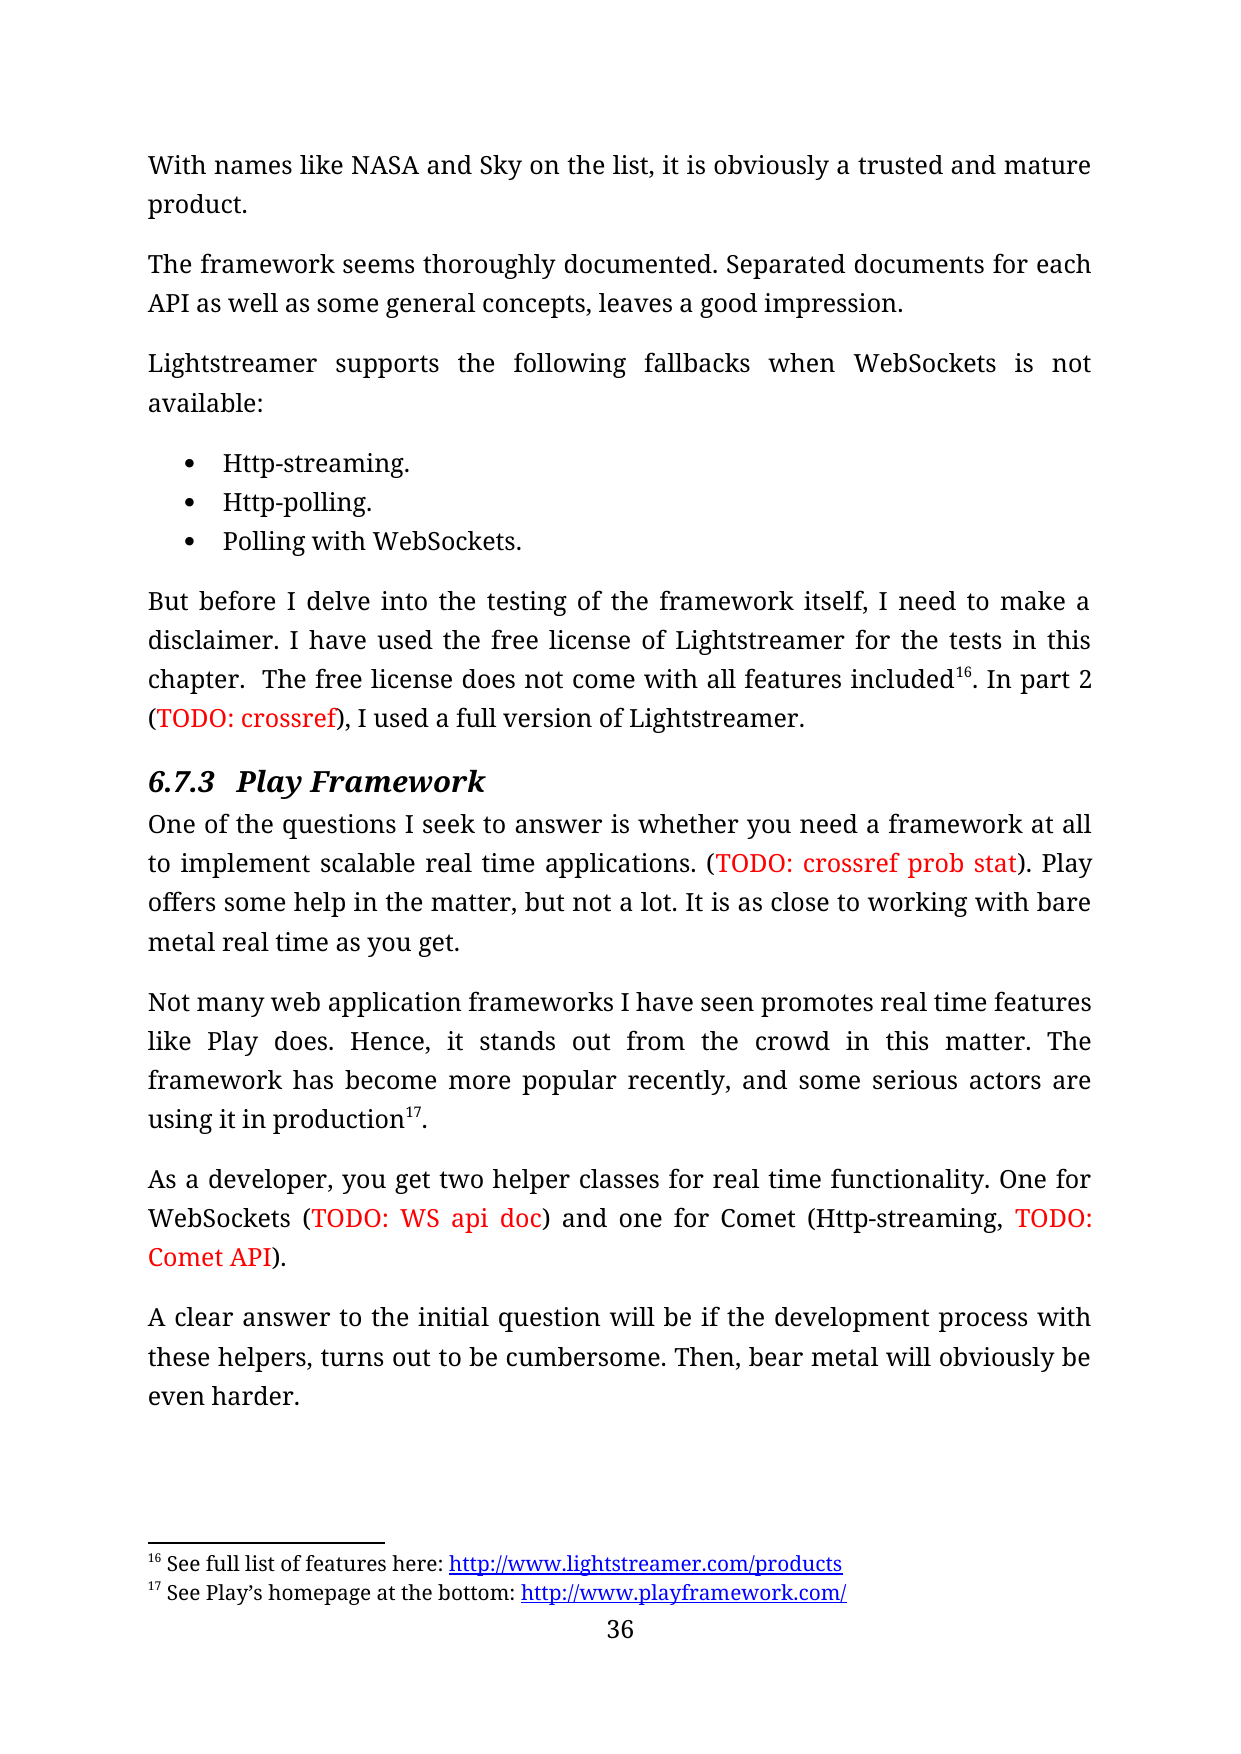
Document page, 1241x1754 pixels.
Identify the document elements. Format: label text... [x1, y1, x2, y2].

text A clear answer to the initial question will be if the development process with these helpers, turns out to be cumbersome. Then, bear metal will obviously be even harder. [148, 1300, 1092, 1412]
list Http-polling. [185, 484, 1092, 518]
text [148, 148, 1092, 221]
text Not many web application frameworks I have seen promotes real time features like Play does. Hence, it stands out from the crowd in this matter. The framework has become more popular recently, and some serious actors are using it in production. [148, 984, 1092, 1136]
list Polling with WebSockets. [185, 523, 1092, 558]
text As a developer, you get two helper classes for real time functionality. One for WebSockets (TODO: WS api doc) and one for Comet (Http-streaming, TODO: Comet API). [148, 1162, 1092, 1274]
text The framework seems thoroughly documented. Separated documents for each API as well as some general concepts, leaves a good impression. [148, 247, 1092, 320]
text But before I delve into the testing of the framework itself, I need to make a disclaimer. I have used the free license of Lightstreamer for the tests in this chapter. The free license does not come with all features included. In part 2 (TODO: crossref), I used a full version of Lightstreamer. [148, 583, 1092, 735]
subtitle Play Framework [148, 761, 1092, 801]
text One of the questions I seek to answer is whether you need a framework at all to implement scalable real time applications. (TODO: crossref prob stat). Play offers some help in the matter, but not a lot. It is as close to working with bare metal real time as you get. [148, 807, 1092, 958]
list Http-streaming. [185, 445, 1092, 479]
text Lightstreamer supports the following fallbacks when WebSockets is not available: [148, 346, 1092, 419]
